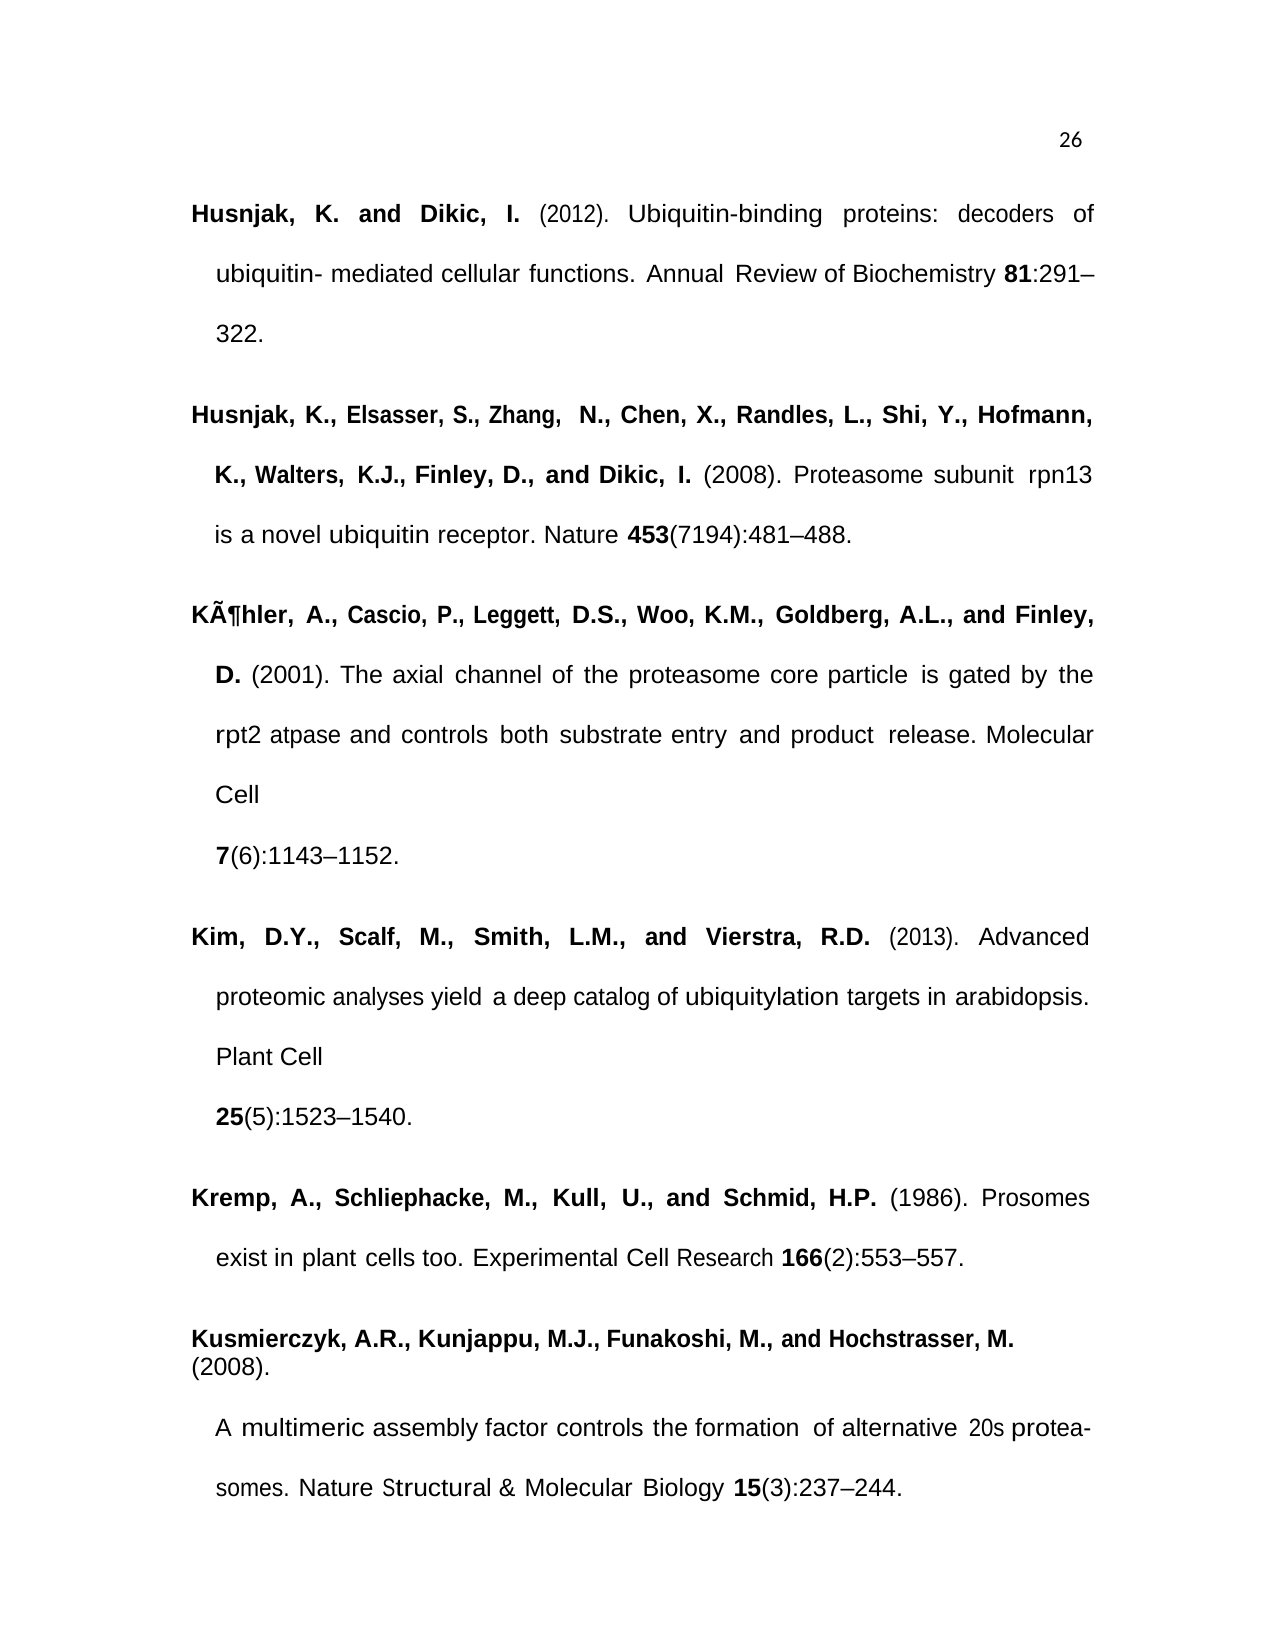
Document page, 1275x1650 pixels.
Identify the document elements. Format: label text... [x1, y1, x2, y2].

text Husnjak, K., Elsasser, S., Zhang, N., Chen, X., Randles, L., Shi, Y., Hofmann, K., Walters, K.J., Finley, D., and Dikic, I. (2008). Proteasome subunit rpn13 is a novel ubiquitin receptor. Nature 453(7194):481–488. [191, 399, 1093, 548]
text KÃ¶hler, A., Cascio, P., Leggett, D.S., Woo, K.M., Goldberg, A.L., and Finley, D. (2001). The axial channel of the proteasome core particle is gated by the rpt2 atpase and controls both substrate entry and product release. Molecular Cell [191, 601, 1094, 809]
text Kim, D.Y., Scalf, M., Smith, L.M., and Vierstra, R.D. (2013). Advanced proteomic analyses yield a deep catalog of ubiquitylation targets in arabidopsis. Plant Cell [191, 922, 1090, 1070]
text Husnjak, K. and Dikic, I. (2012). Ubiquitin-binding proteins: decoders of ubiquitin- mediated cellular functions. Annual Review of Biochemistry 81:291–322. [191, 199, 1094, 347]
text 7(6):1143–1152. [216, 841, 1102, 870]
text Kusmierczyk, A.R., Kunjappu, M.J., Funakoshi, M., and Hochstrasser, M. (2008). [191, 1323, 1102, 1381]
text Kremp, A., Schliephacke, M., Kull, U., and Schmid, H.P. (1986). Prosomes exist in plant cells too. Experimental Cell Research 166(2):553–557. [191, 1183, 1090, 1271]
text 25(5):1523–1540. [216, 1102, 1102, 1131]
text A multimeric assembly factor controls the formation of alternative 20s protea- somes. Nature Structural & Molecular Biology 15(3):237–244. [215, 1412, 1094, 1501]
